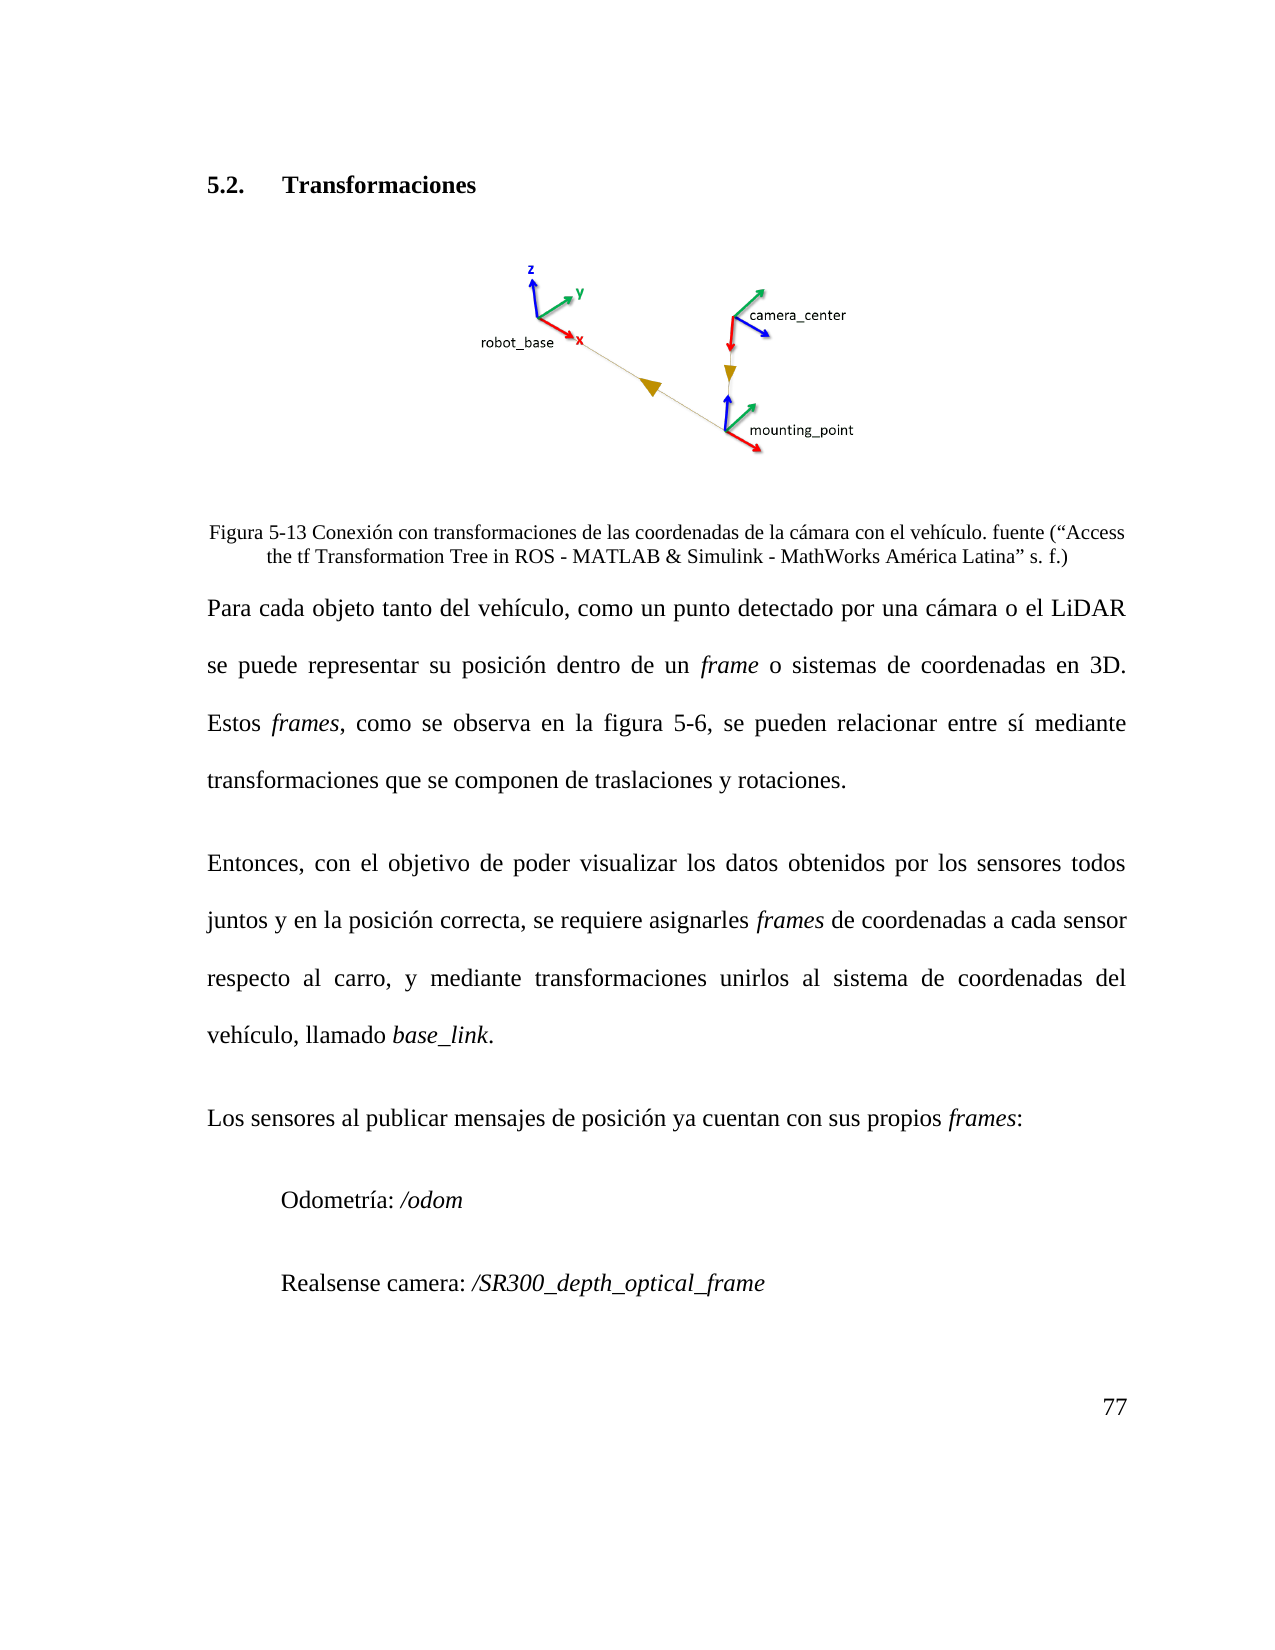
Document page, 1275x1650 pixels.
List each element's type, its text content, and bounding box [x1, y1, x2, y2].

text Figura 5-6 Conexión con transformaciones de las coordenadas de la cámara con el vehículo. fuente (“Access the tf Transformation Tree in ROS - MATLAB & Simulink - MathWorks América Latina” s. f.) [207, 520, 1127, 568]
subtitle Transformaciones [207, 170, 1127, 199]
text Realsense camera: /SR300_depth_optical_frame [207, 1268, 1127, 1297]
text Los sensores al publicar mensajes de posición ya cuentan con sus propios frames: [207, 1103, 1127, 1132]
text Entonces, con el objetivo de poder visualizar los datos obtenidos por los sensores todos juntos y en la posición correcta, se requiere asignarles frames de coordenadas a cada sensor respecto al carro, y mediante transformaciones unirlos al sistema de coordenadas del vehículo, llamado base_link. [207, 848, 1127, 1049]
text Para cada objeto tanto del vehículo, como un punto detectado por una cámara o el LiDAR se puede representar su posición dentro de un frame o sistemas de coordenadas en 3D. Estos frames, como se observa en la figura 5-6, se pueden relacionar entre sí mediante transformaciones que se componen de traslaciones y rotaciones. [207, 593, 1127, 794]
text Odometría: /odom [207, 1185, 1127, 1214]
picture [471, 252, 863, 466]
